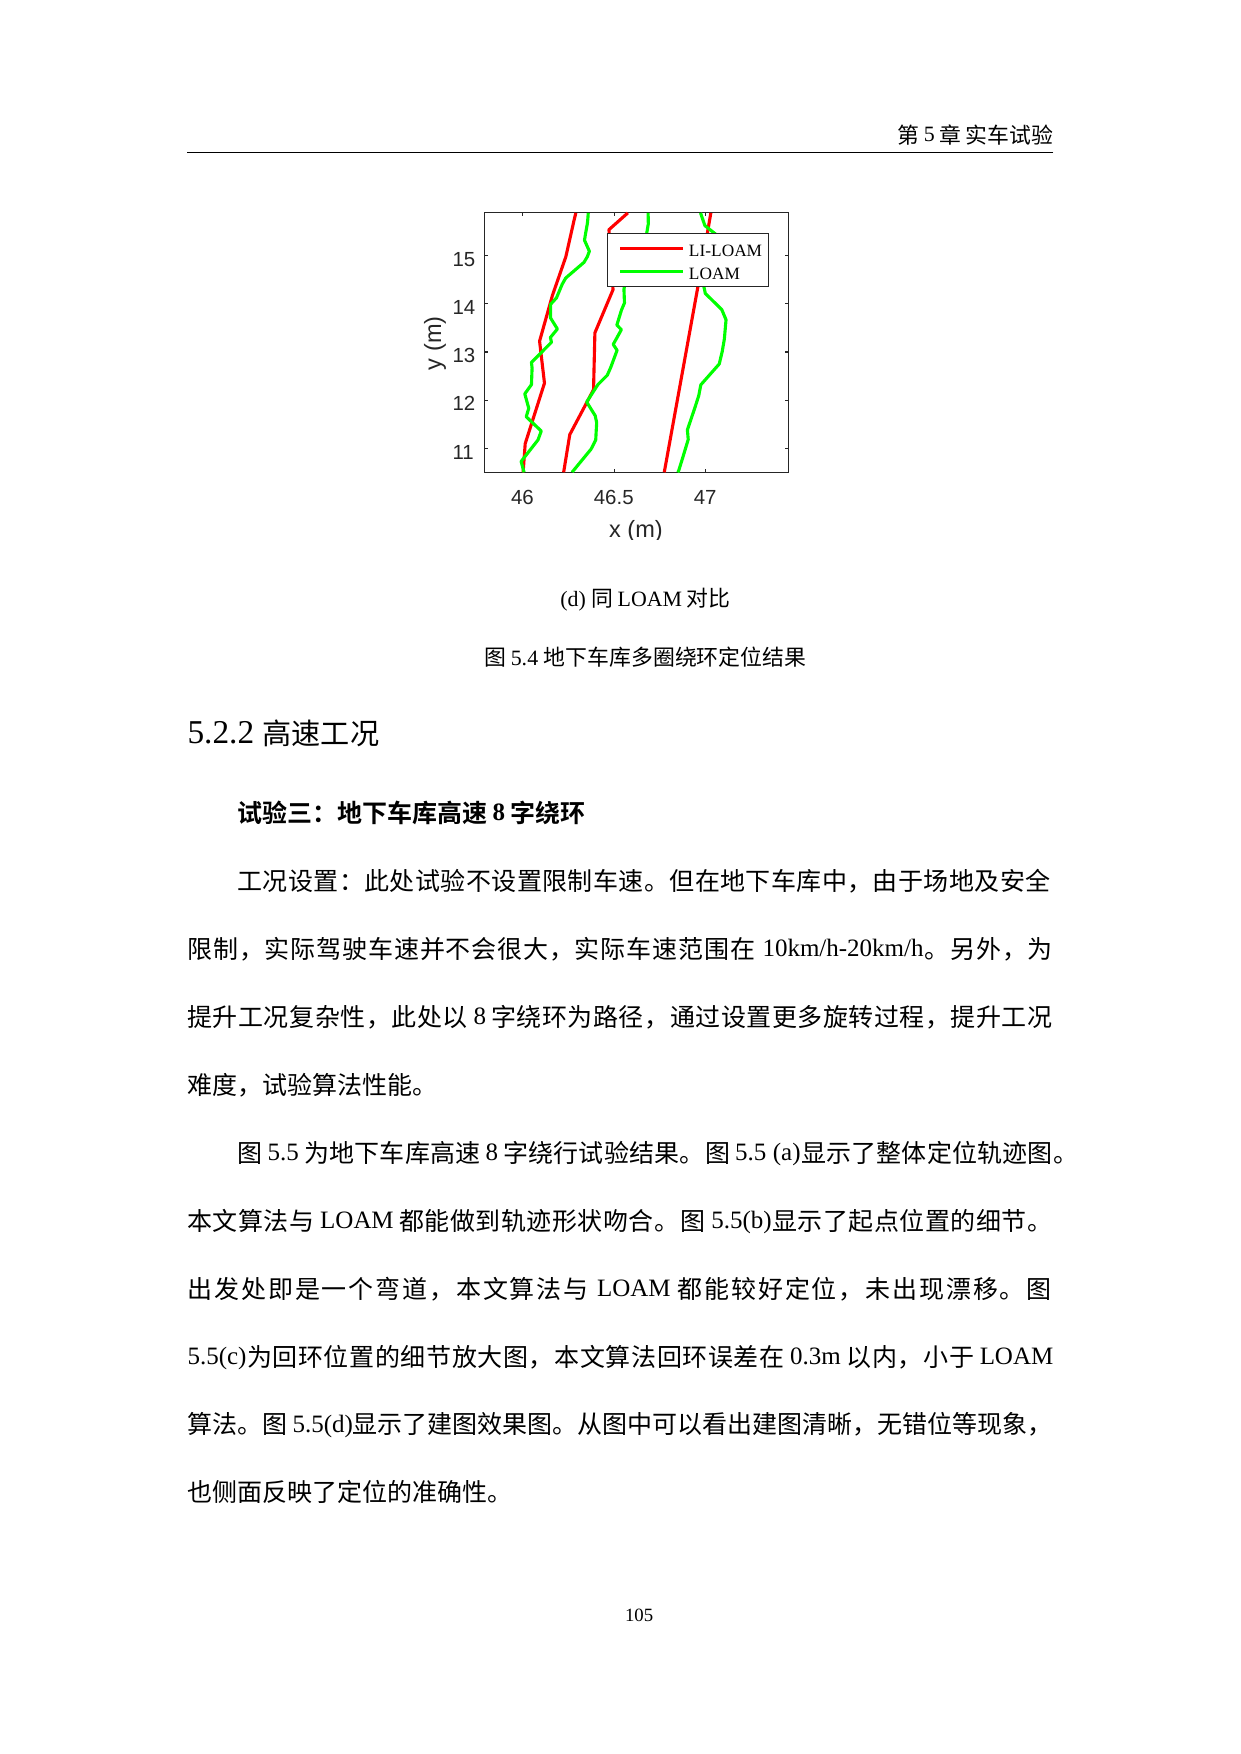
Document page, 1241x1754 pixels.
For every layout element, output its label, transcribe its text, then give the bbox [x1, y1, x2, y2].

text 5.2.2 高速工况 [187, 697, 1053, 765]
text 图5.4 地下车库多圈绕环定位结果 [187, 638, 1053, 672]
text 试验三：地下车库高速8字绕环 [187, 778, 1053, 846]
text 图5.5为地下车库高速8字绕行试验结果。图5.5 (a)显示了整体定位轨迹图。本文算法与LOAM都能做到轨迹形状吻合。图5.5(b)显示了起点位置的细节。出发处即是一个弯道，本文算法与LOAM都能较好定位，未出现漂移。图5.5(c)为回环位置的细节放大图，本文算法回环误差在0.3m以内，小于LOAM算法。图5.5(d)显示了建图效果图。从图中可以看出建图清晰，无错位等现象，也侧面反映了定位的准确性。 [187, 1117, 1053, 1525]
text 工况设置：此处试验不设置限制车速。但在地下车库中，由于场地及安全限制，实际驾驶车速并不会很大，实际车速范围在10km/h-20km/h。另外，为提升工况复杂性，此处以8字绕环为路径，通过设置更多旋转过程，提升工况难度，试验算法性能。 [187, 846, 1053, 1117]
text (d) 同LOAM对比 [187, 579, 1053, 613]
